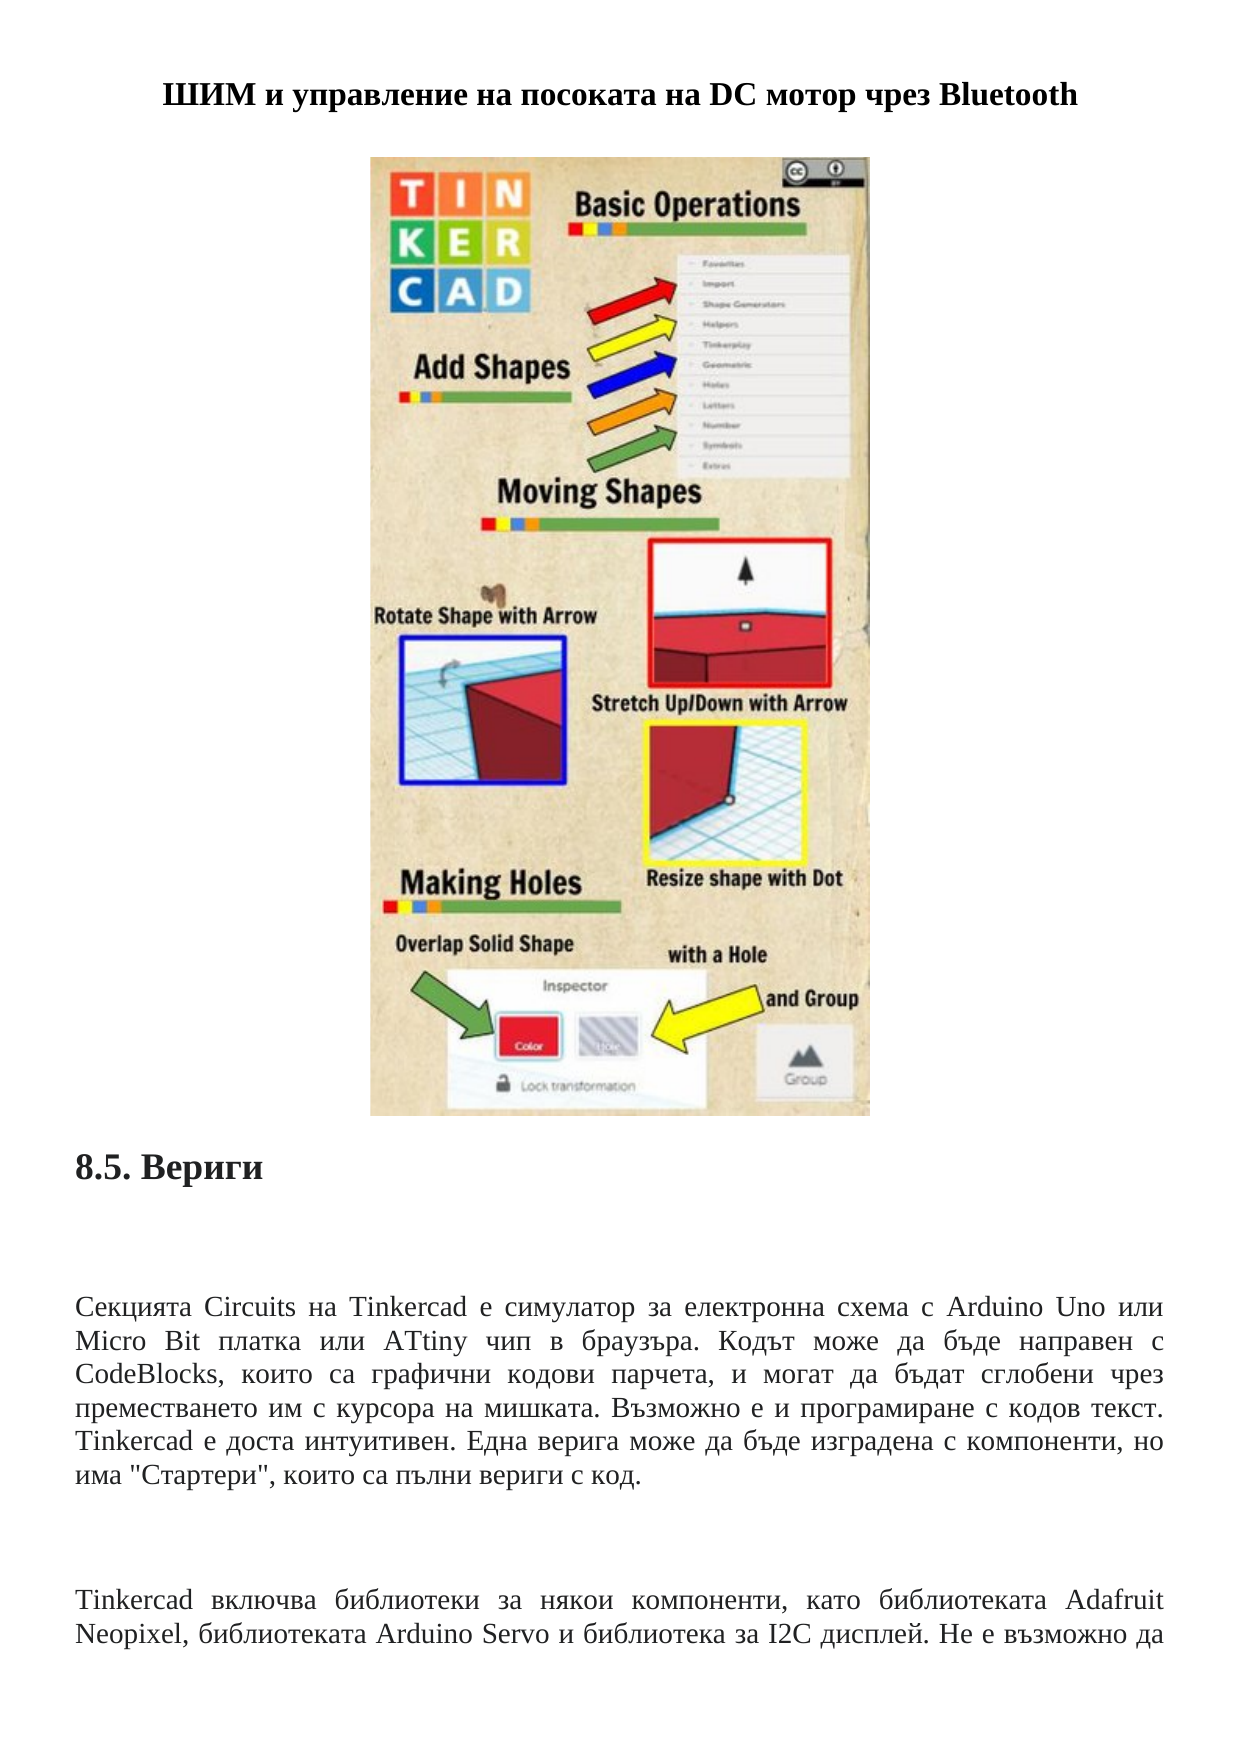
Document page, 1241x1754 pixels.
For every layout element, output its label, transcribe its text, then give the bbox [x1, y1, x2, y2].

picture [370, 157, 870, 1116]
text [75, 1582, 1165, 1649]
text Секцията Circuits на Tinkercad е симулатор за електронна схема с Arduino Uno или Micro Bit платка или ATtiny чип в браузъра. Кодът може да бъде направен с CodeBlocks, които са графични кодови парчета, и могат да бъдат сглобени чрез преместването им с курсора на мишката. Възможно е и програмиране с кодов текст. Tinkercad е доста интуитивен. Една верига може да бъде изградена с компоненти, но има "Стартери", които са пълни вериги с код. [75, 1289, 1165, 1491]
text 8.5. Вериги [75, 1145, 1165, 1188]
